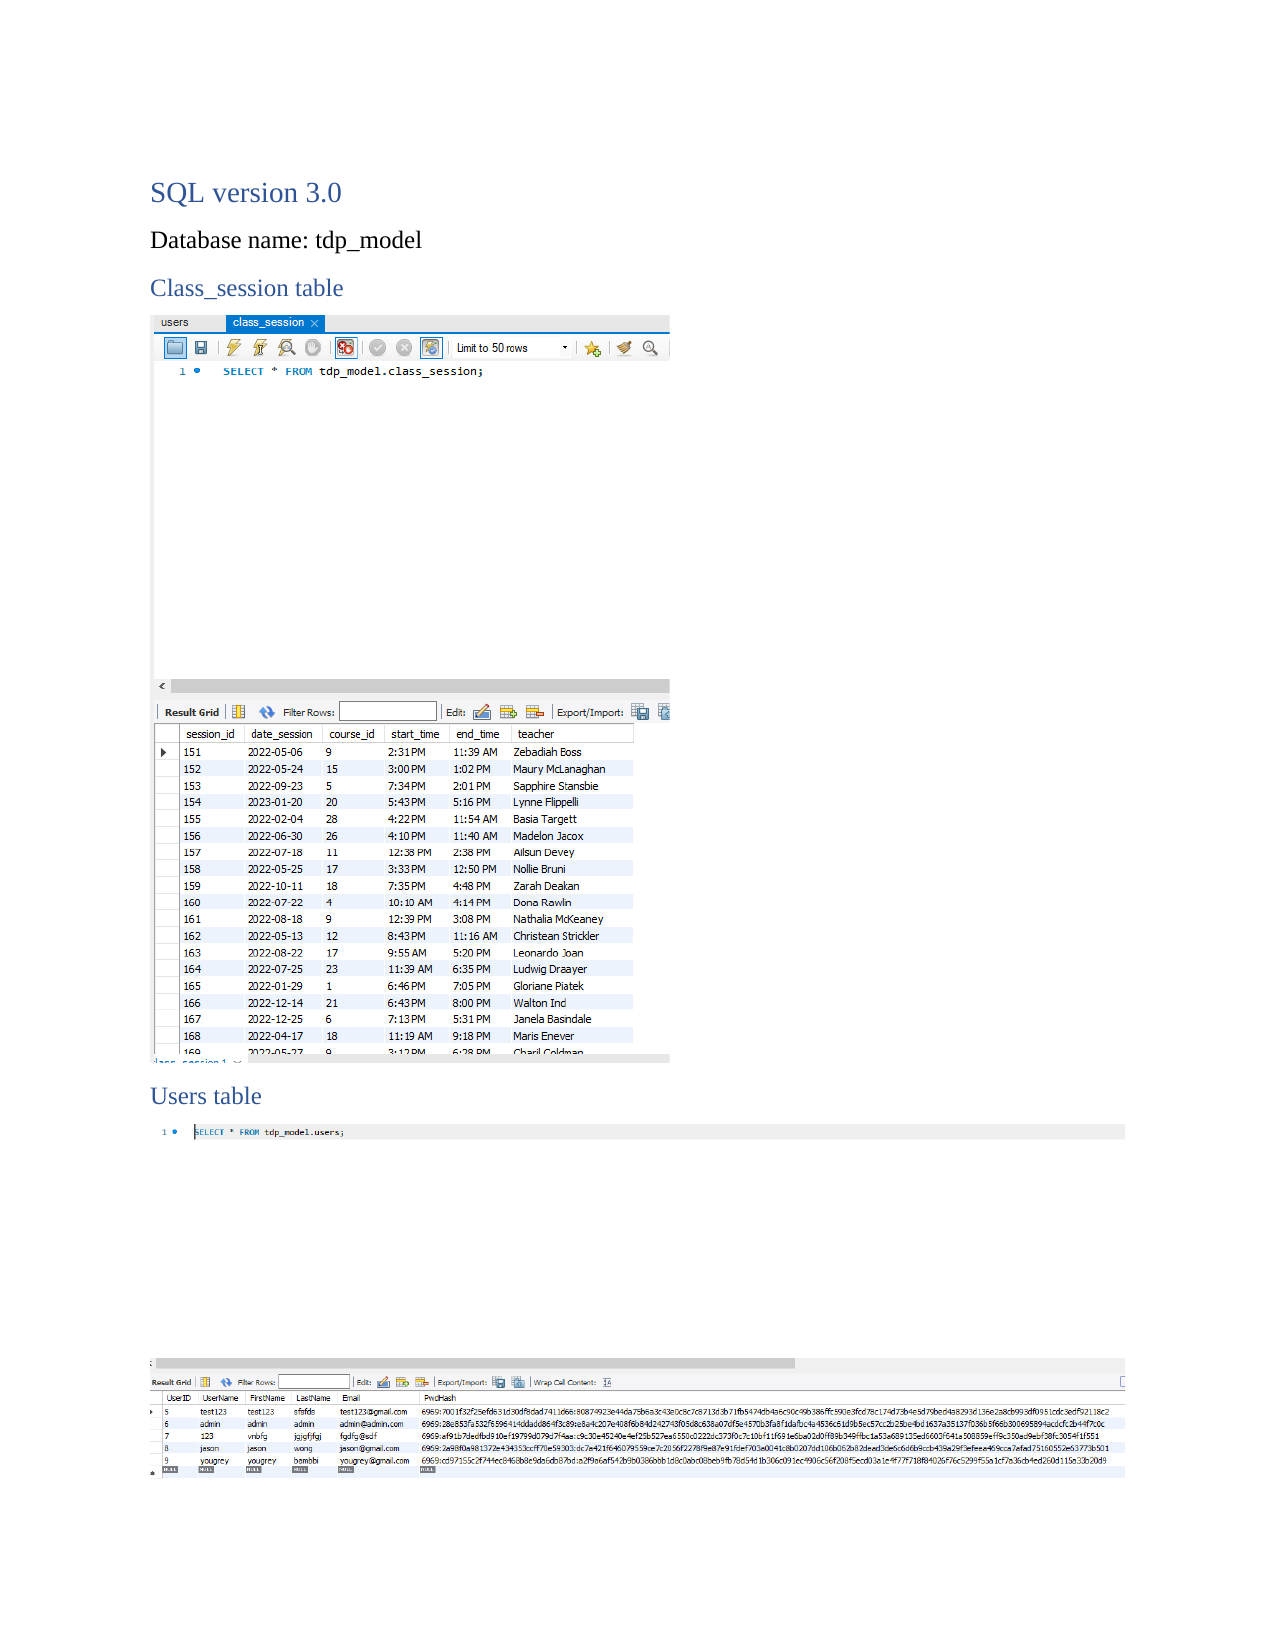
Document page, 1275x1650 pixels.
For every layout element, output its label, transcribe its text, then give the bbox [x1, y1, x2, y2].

subtitle Class_session table [150, 273, 1125, 301]
text Database name: tdp_model [150, 225, 1125, 254]
picture [150, 1124, 1125, 1486]
subtitle Users table [150, 1081, 1125, 1110]
picture [150, 315, 670, 1063]
subtitle SQL version 3.0 [150, 175, 1125, 208]
